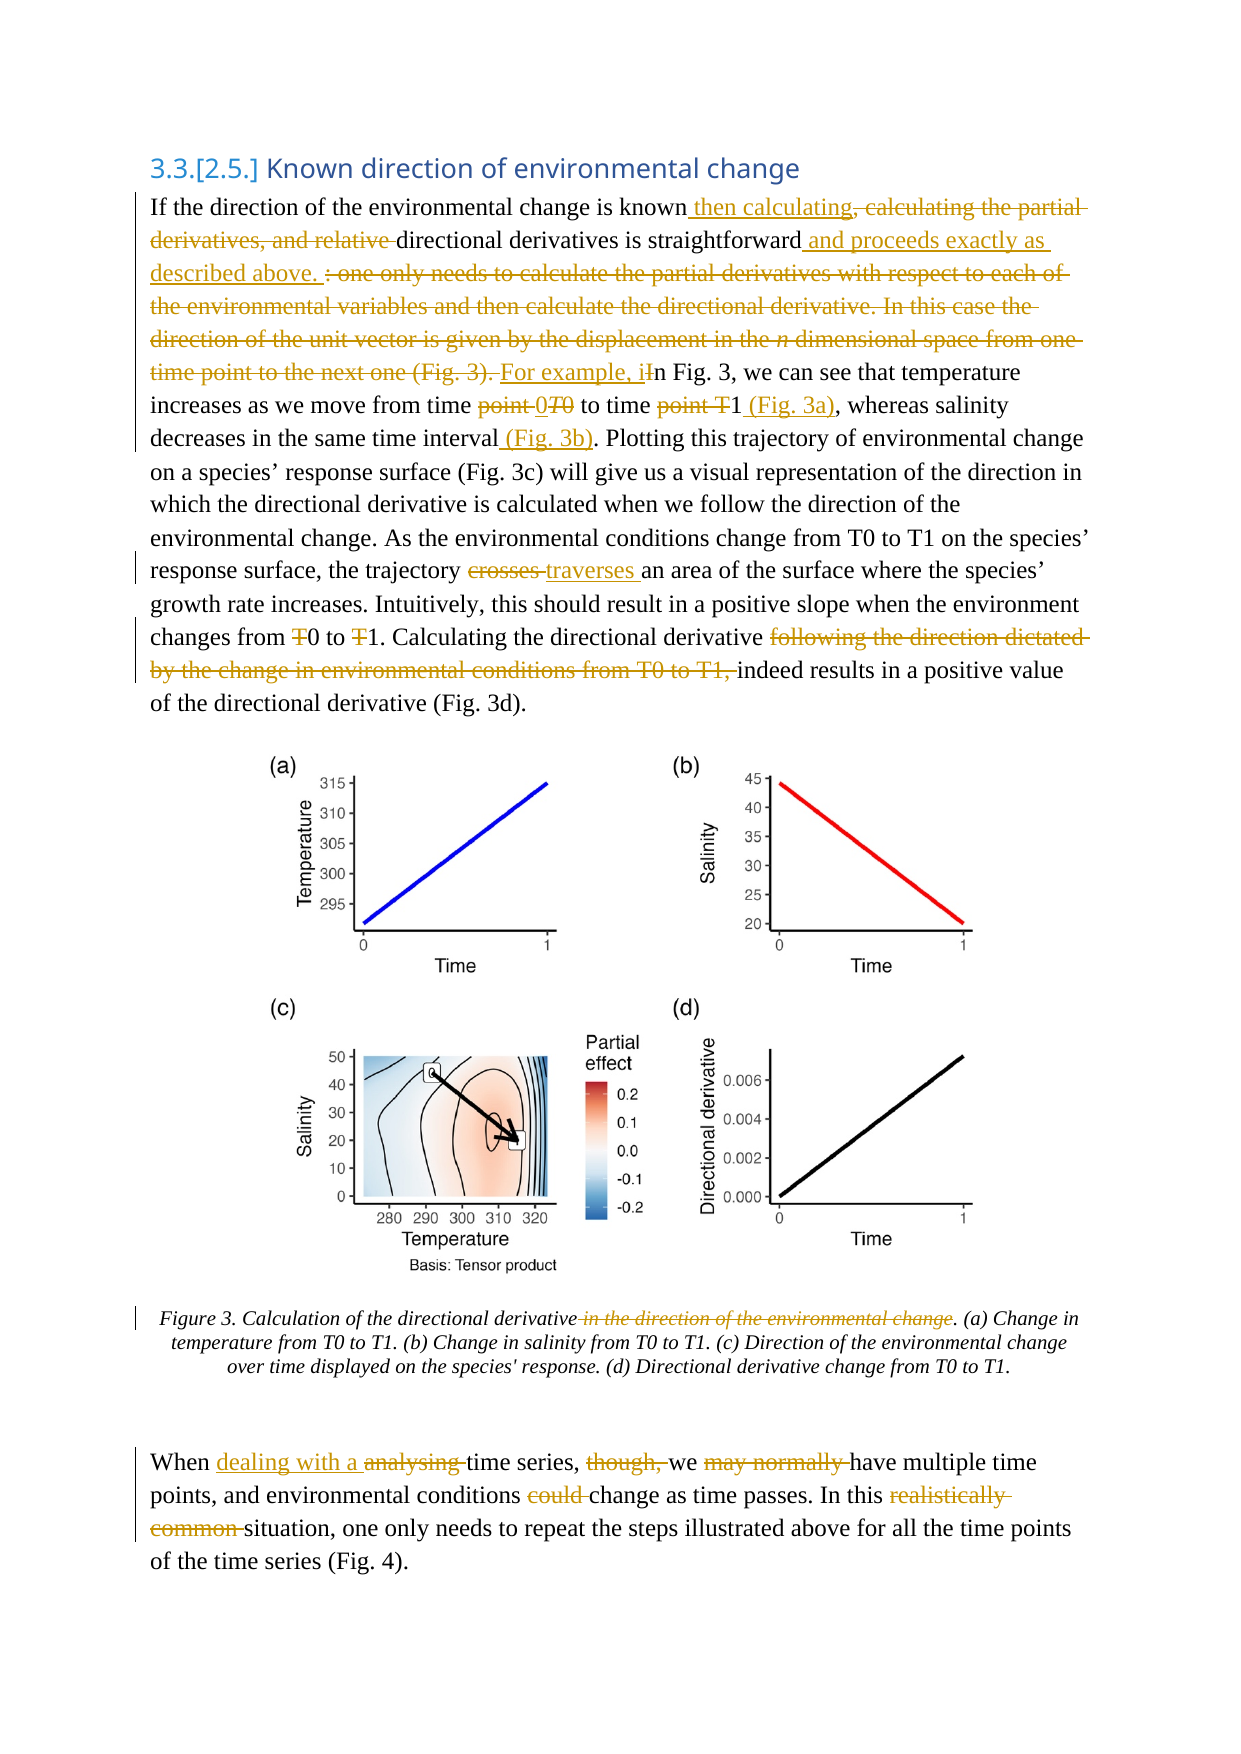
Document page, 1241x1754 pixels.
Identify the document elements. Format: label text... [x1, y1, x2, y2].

subtitle Known direction of environmental change [150, 150, 1090, 187]
text Figure 3. Calculation of the directional derivative. (a) Change in temperature from T0 to T1. (b) Change in salinity from T0 to T1. (c) Direction of the environmental change over time displayed on the species' response. (d) Directional derivative change from T0 to T1. [150, 1306, 1090, 1378]
text If the direction of the environmental change is knowndirectional derivatives is straightforwardn Fig. 3, we can see that temperature increases as we move from time to time 1, whereas salinity decreases in the same time interval. Plotting this trajectory of environmental change on a species’ response surface (Fig. 3c) will give us a visual representation of the direction in which the directional derivative is calculated when we follow the direction of the environmental change. As the environmental conditions change from T0 to T1 on the species’ response surface, the trajectory an area of the surface where the species’ growth rate increases. Intuitively, this should result in a positive slope when the environment changes from 0 to 1. Calculating the directional derivative indeed results in a positive value of the directional derivative (Fig. 3d). [150, 192, 1090, 716]
picture [252, 737, 989, 1290]
text When time series, we have multiple time points, and environmental conditions change as time passes. In this situation, one only needs to repeat the steps illustrated above for all the time points of the time series (Fig. 4). [150, 1447, 1090, 1575]
